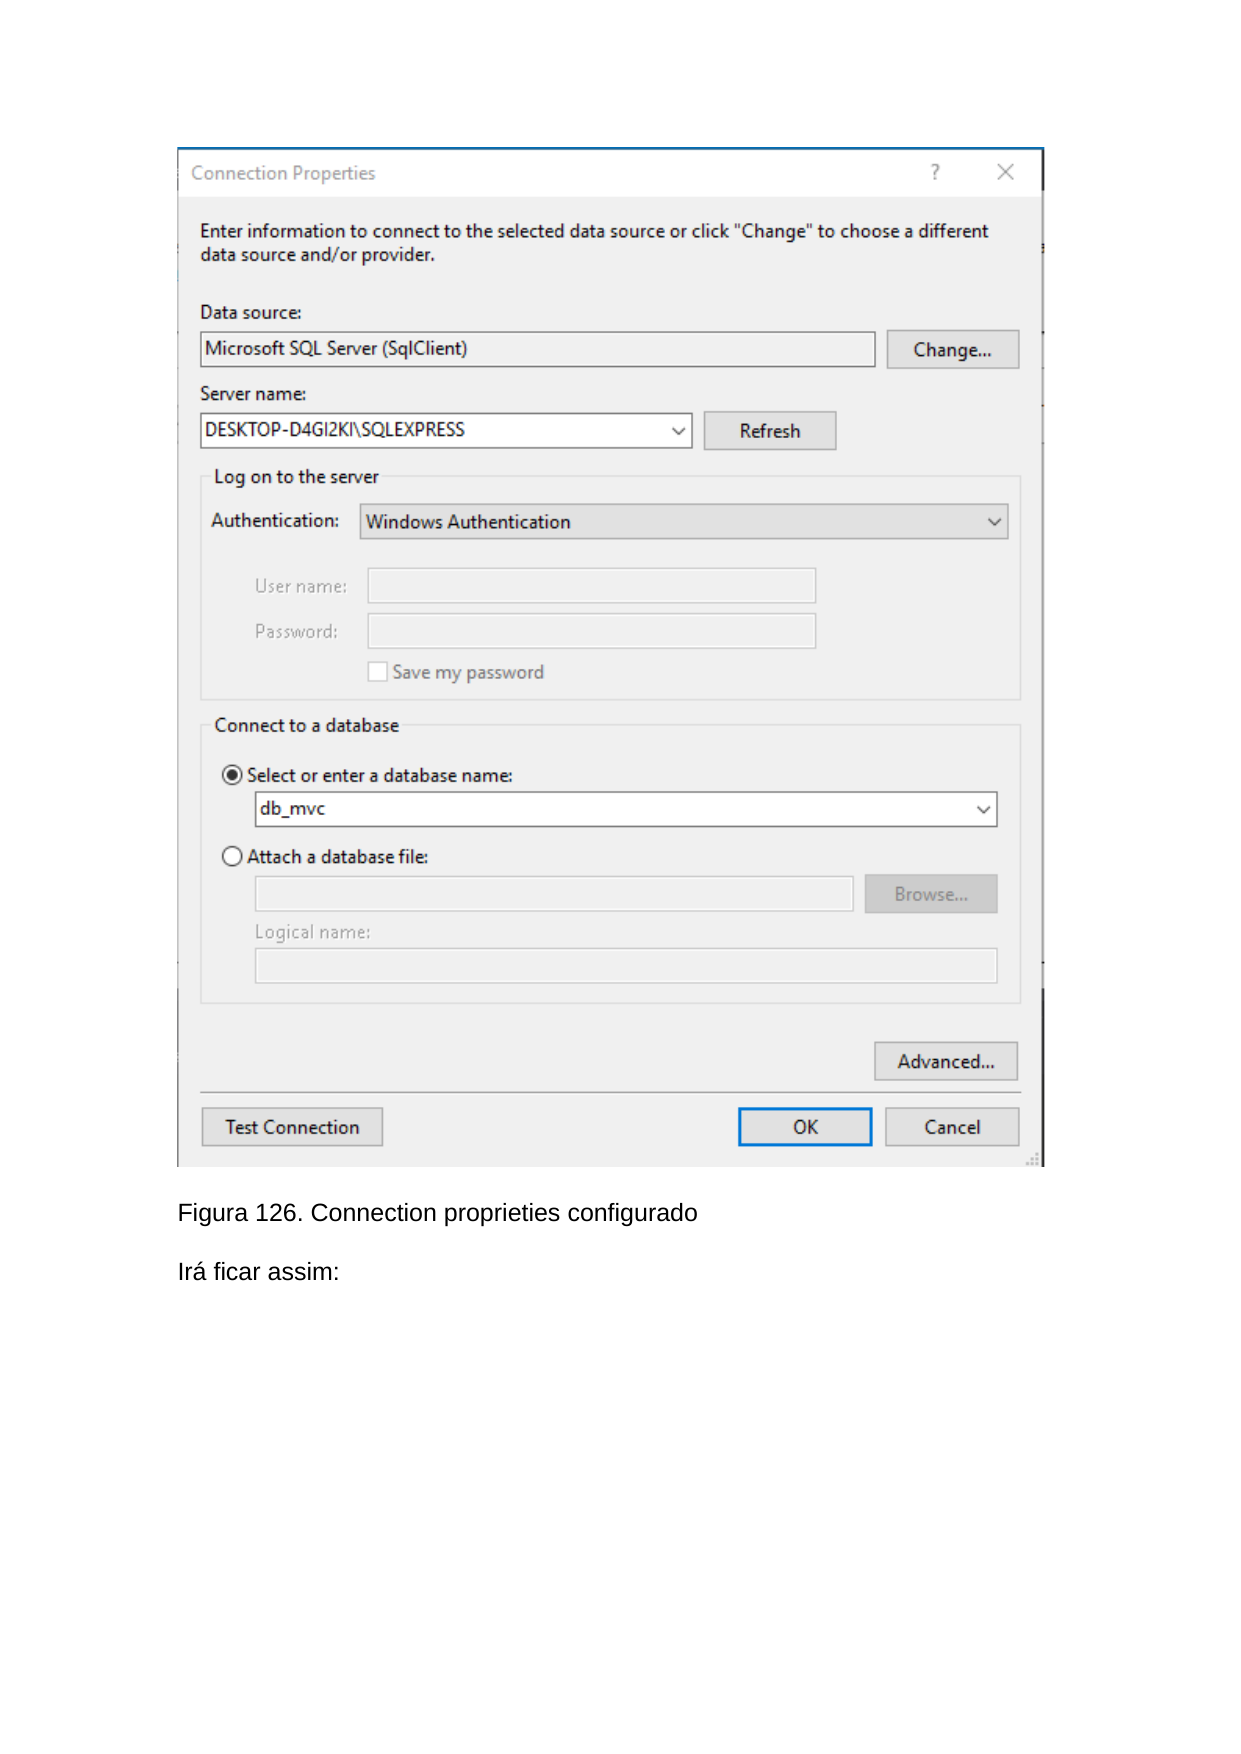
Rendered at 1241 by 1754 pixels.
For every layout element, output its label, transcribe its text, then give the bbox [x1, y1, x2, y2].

text Figura 126. Connection proprieties configurado [177, 1197, 1063, 1226]
text Irá ficar assim: [177, 1257, 1063, 1286]
